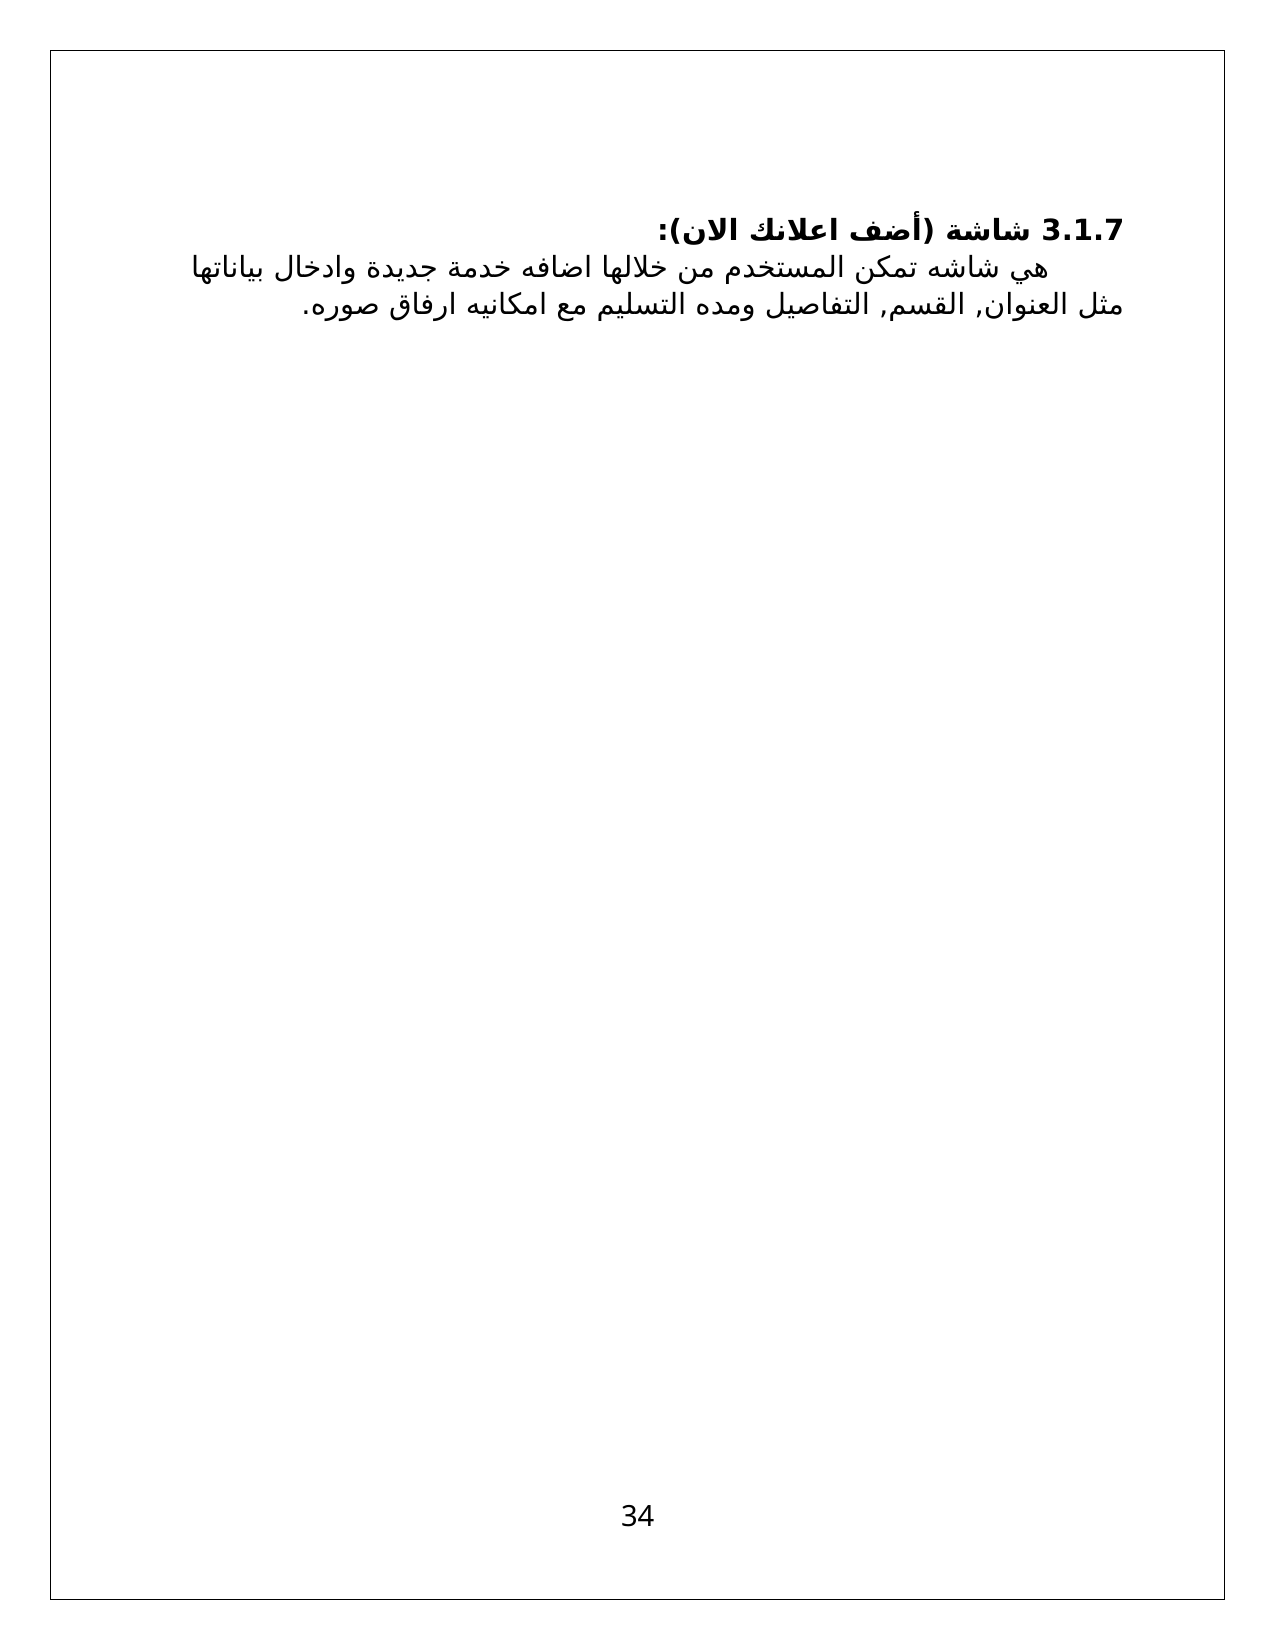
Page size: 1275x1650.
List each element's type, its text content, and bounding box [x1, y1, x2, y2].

text هي شاشه تمكن المستخدم من خلالها اضافه خدمة جديدة وادخال بياناتها مثل العنوان, القسم, التفاصيل ومده التسليم مع امكانيه ارفاق صوره. [150, 250, 1125, 321]
subtitle 3.1.7 شاشة (أضف اعلانك الان): [150, 214, 1124, 248]
